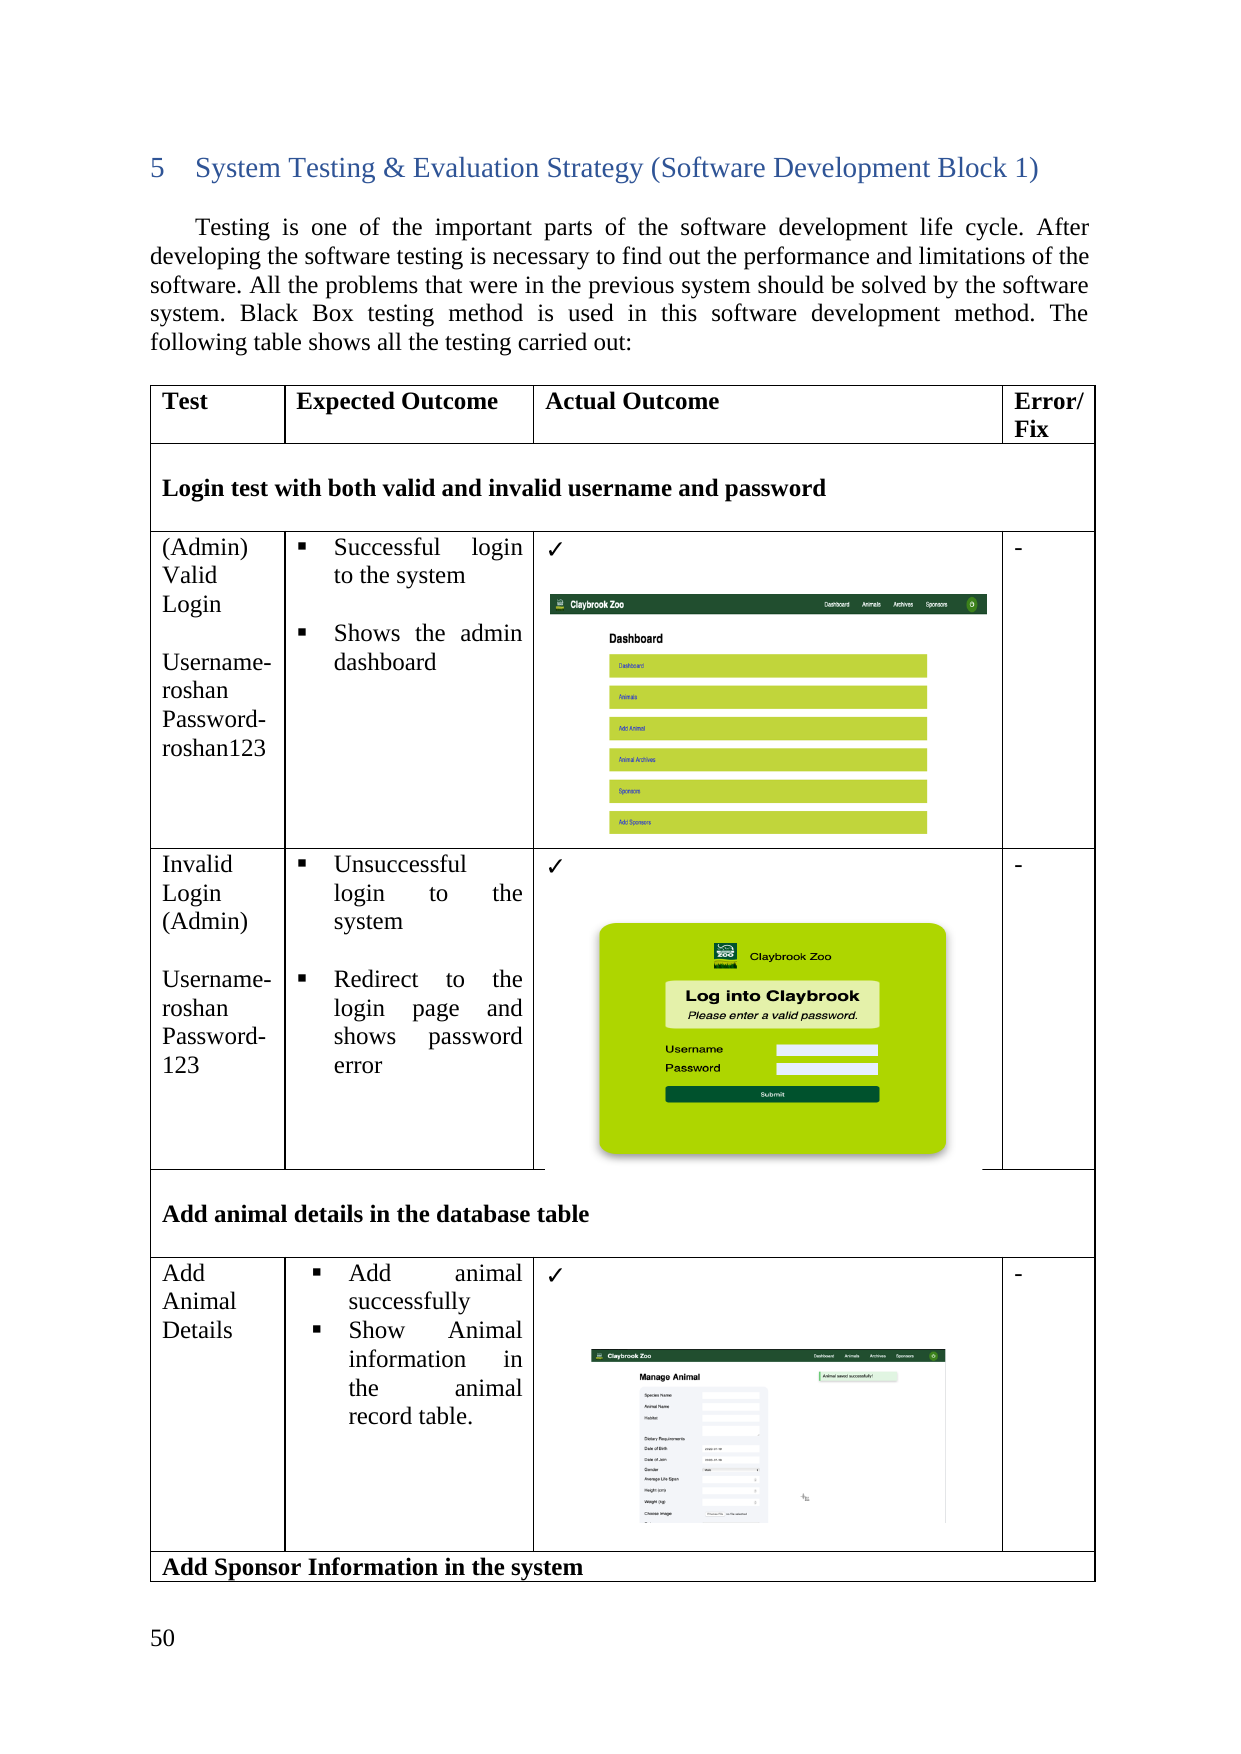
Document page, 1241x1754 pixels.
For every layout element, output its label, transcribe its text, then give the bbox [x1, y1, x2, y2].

subtitle System Testing & Evaluation Strategy (Software Development Block 1) [150, 150, 1090, 183]
table_cell Add Sponsor Information in the system [151, 1552, 1094, 1581]
table_cell ✓ [534, 1258, 1002, 1551]
table_cell Login test with both valid and invalid username and password [151, 444, 1094, 531]
table_cell Add animal successfully Show Animal information in the animal record table. [286, 1258, 533, 1551]
table_cell (Admin) Valid Login Username-roshan Password- roshan123 [151, 532, 284, 848]
table_cell Add Animal Details [151, 1258, 284, 1551]
table_header Test [151, 386, 284, 443]
table_cell Unsuccessful login to the system Redirect to the login page and shows password error [286, 849, 533, 1169]
table_header Actual Outcome [534, 386, 1002, 443]
text Testing is one of the important parts of the software development life cycle. After developing the software testing is necessary to find out the performance and limitations of the software. All the problems that were in the previous system should be solved by the software system. Black Box testing method is used in this software development method. The following table shows all the testing carried out: [150, 212, 1090, 356]
picture [591, 1349, 946, 1523]
table_header Expected Outcome [286, 386, 533, 443]
table_header Error/ Fix [1003, 386, 1094, 443]
table_cell - [1003, 849, 1094, 1169]
table_cell Successful login to the system Shows the admin dashboard [286, 532, 533, 848]
table_cell ✓ [534, 849, 1002, 1169]
table_cell - [1003, 1258, 1094, 1551]
table_cell - [1003, 532, 1094, 848]
table_cell Invalid Login (Admin) Username- roshan Password- 123 [151, 849, 284, 1169]
table_cell ✓ [534, 532, 1002, 848]
picture [545, 911, 983, 1170]
picture [550, 594, 987, 840]
table_cell Add animal details in the database table [151, 1170, 1094, 1257]
